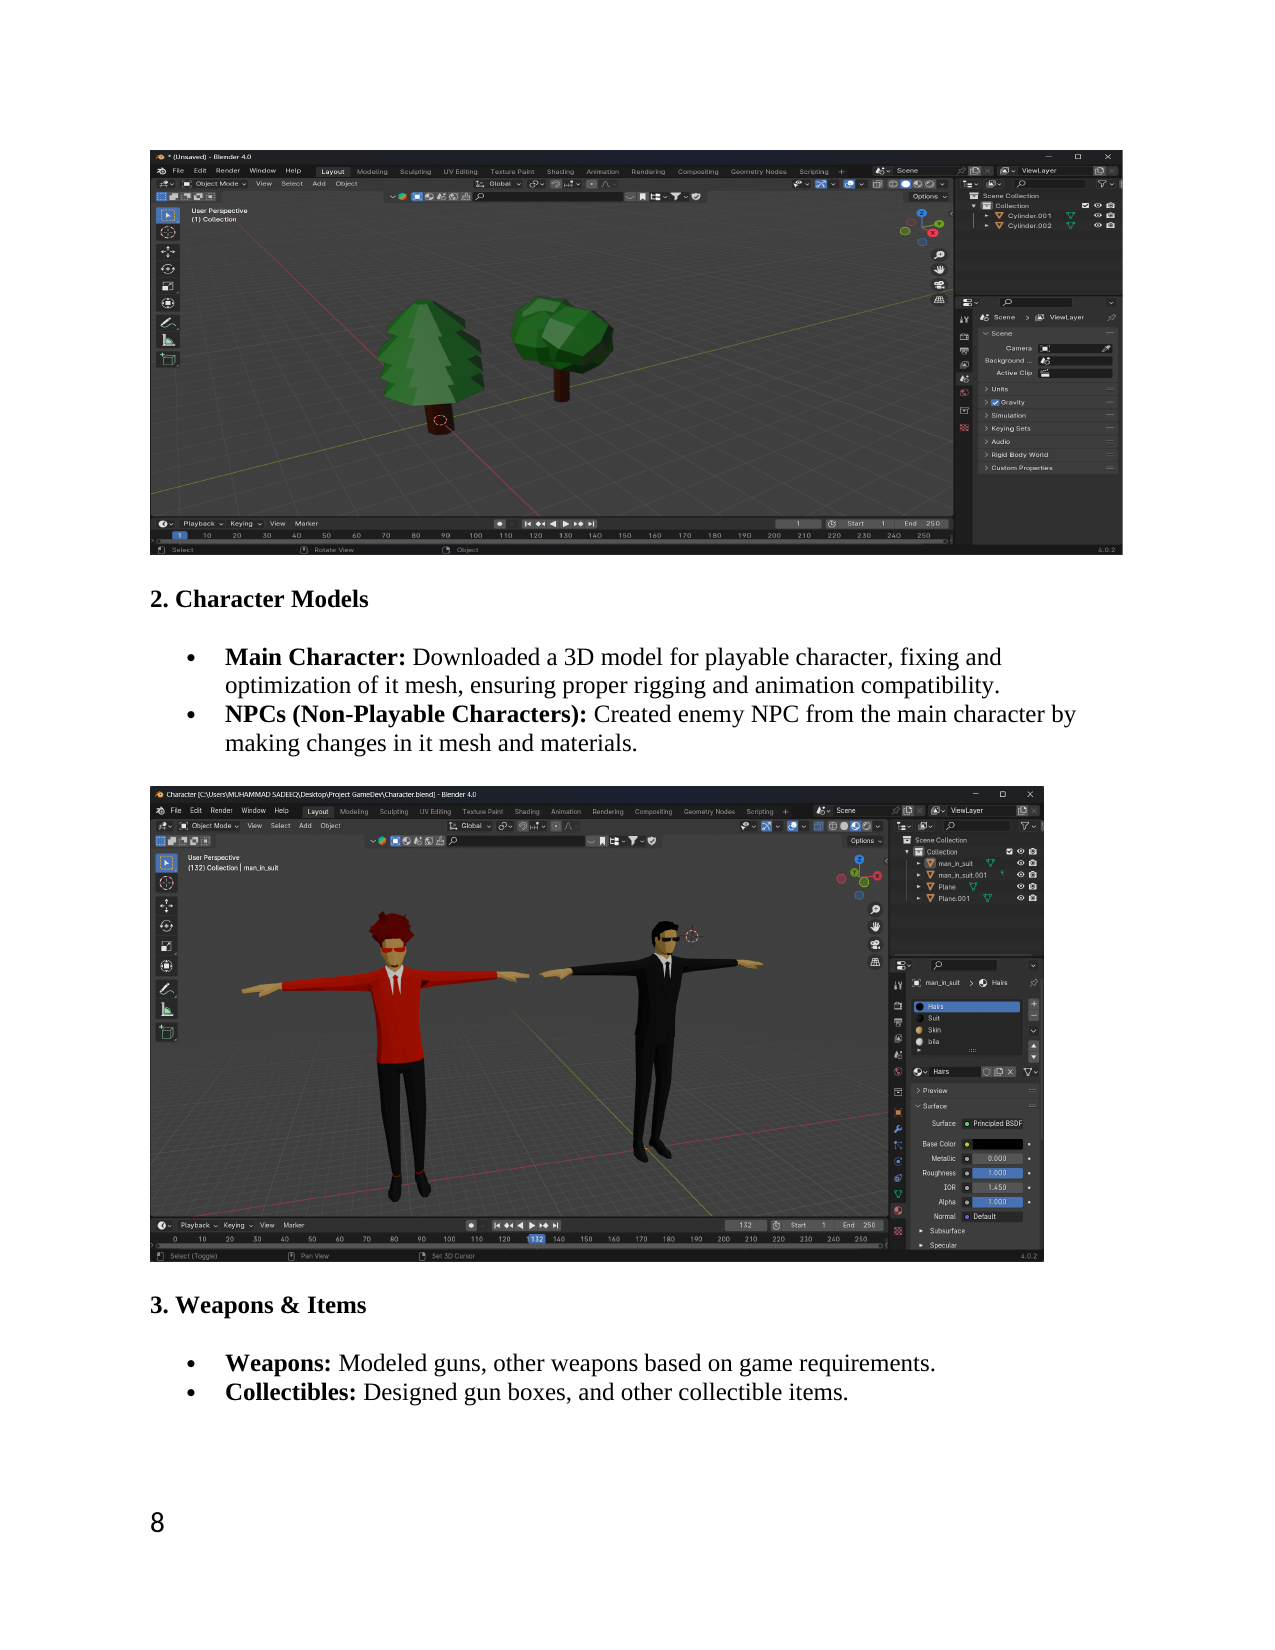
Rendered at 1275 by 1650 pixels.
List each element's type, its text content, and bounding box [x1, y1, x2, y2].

list Main Character: Downloaded a 3D model for playable character, fixing and optimization of it mesh, ensuring proper rigging and animation compatibility. [187, 642, 1125, 699]
picture [150, 150, 1123, 555]
subtitle 3. Weapons & Items [150, 1290, 1125, 1319]
subtitle 2. Character Models [150, 584, 1125, 613]
list NPCs (Non-Playable Characters): Created enemy NPC from the main character by making changes in it mesh and materials. [187, 699, 1125, 757]
list Collectibles: Designed gun boxes, and other collectible items. [187, 1377, 1125, 1406]
list Weapons: Modeled guns, other weapons based on game requirements. [187, 1348, 1125, 1377]
picture [150, 786, 1044, 1262]
